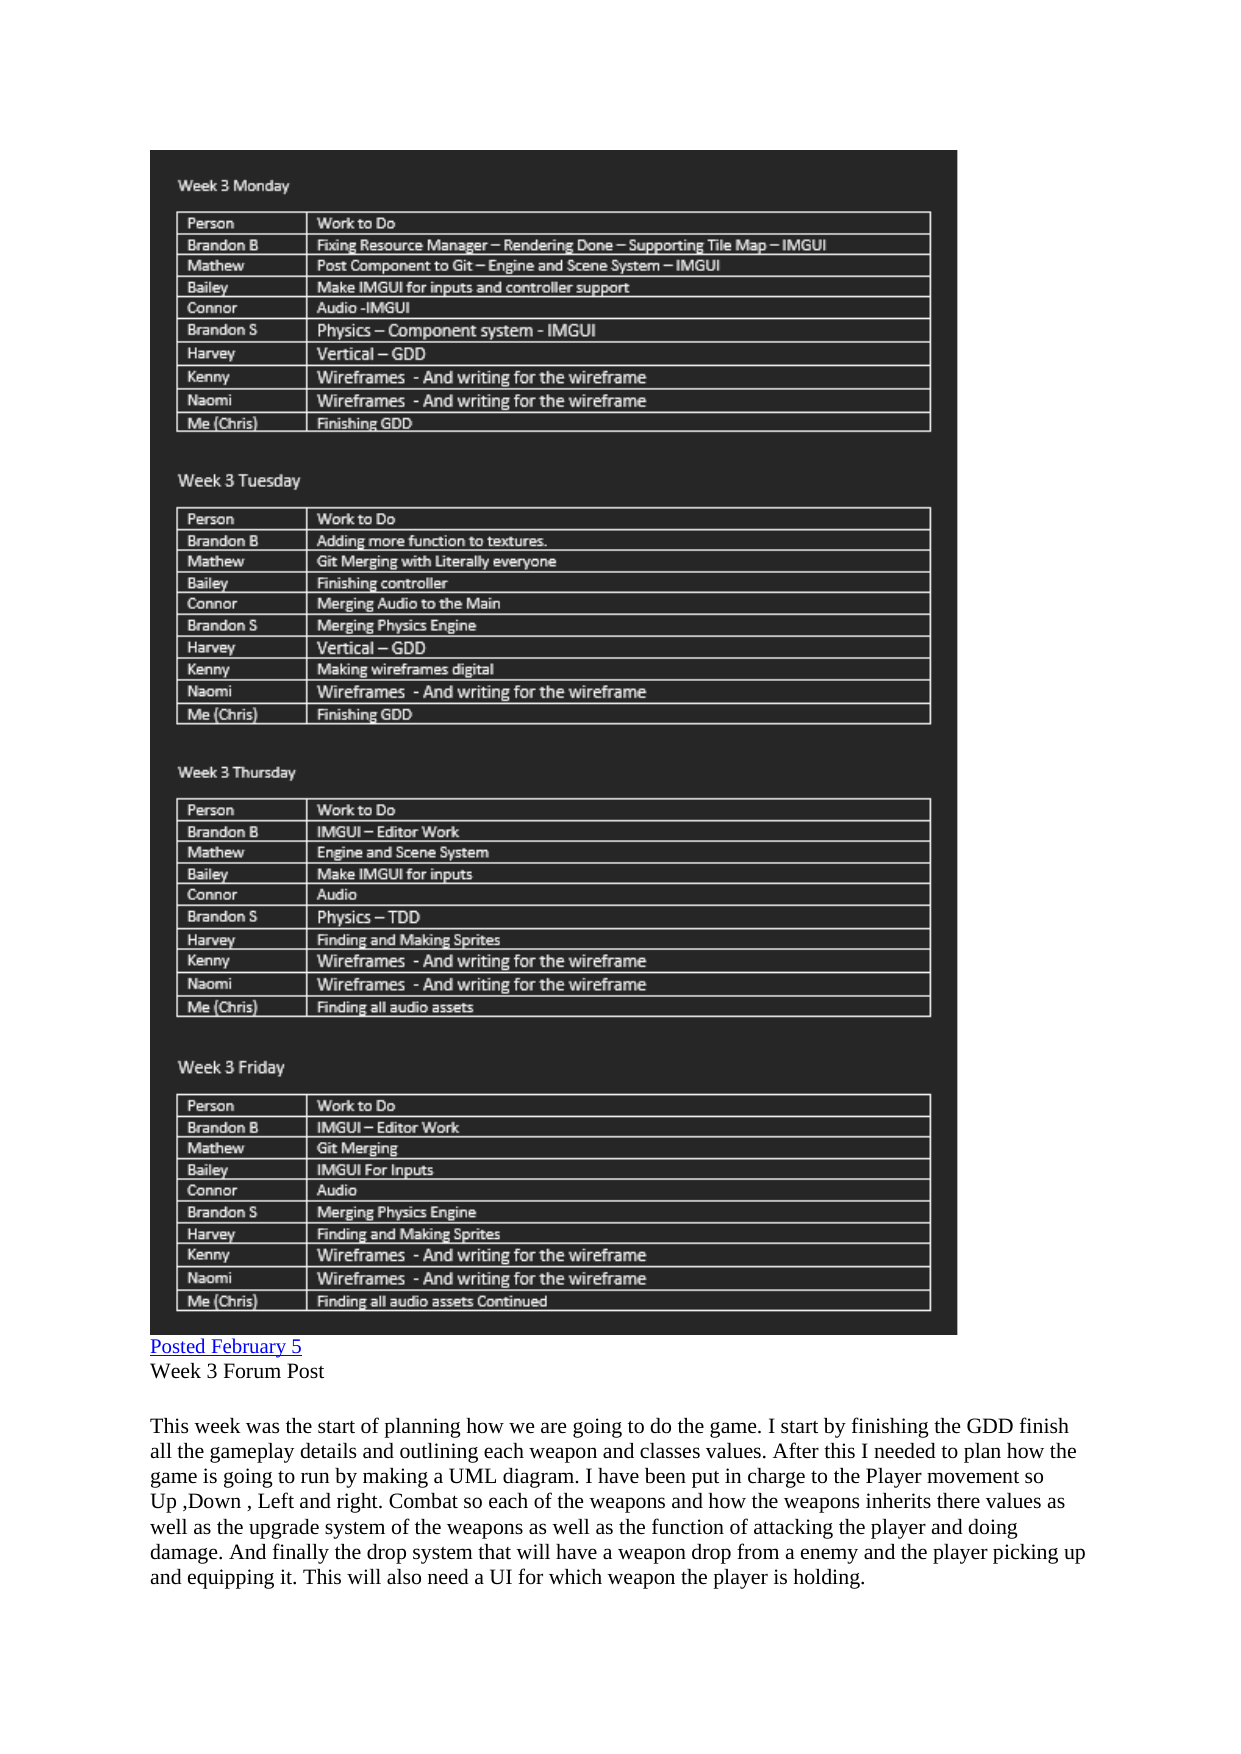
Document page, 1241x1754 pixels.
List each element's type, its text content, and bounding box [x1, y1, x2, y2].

picture [150, 150, 958, 1335]
text Week 3 Forum Post [150, 1358, 1090, 1384]
text Posted February 5 [150, 1334, 1090, 1358]
text This week was the start of planning how we are going to do the game. I start by finishing the GDD finish all the gameplay details and outlining each weapon and classes values. After this I needed to plan how the game is going to run by making a UML diagram. I have been put in charge to the Player movement so Up ,Down , Left and right. Combat so each of the weapons and how the weapons inherits there values as well as the upgrade system of the weapons as well as the function of attacking the player and doing damage. And finally the drop system that will have a weapon drop from a enemy and the player picking up and equipping it. This will also need a UI for which weapon the player is holding. [150, 1413, 1090, 1589]
